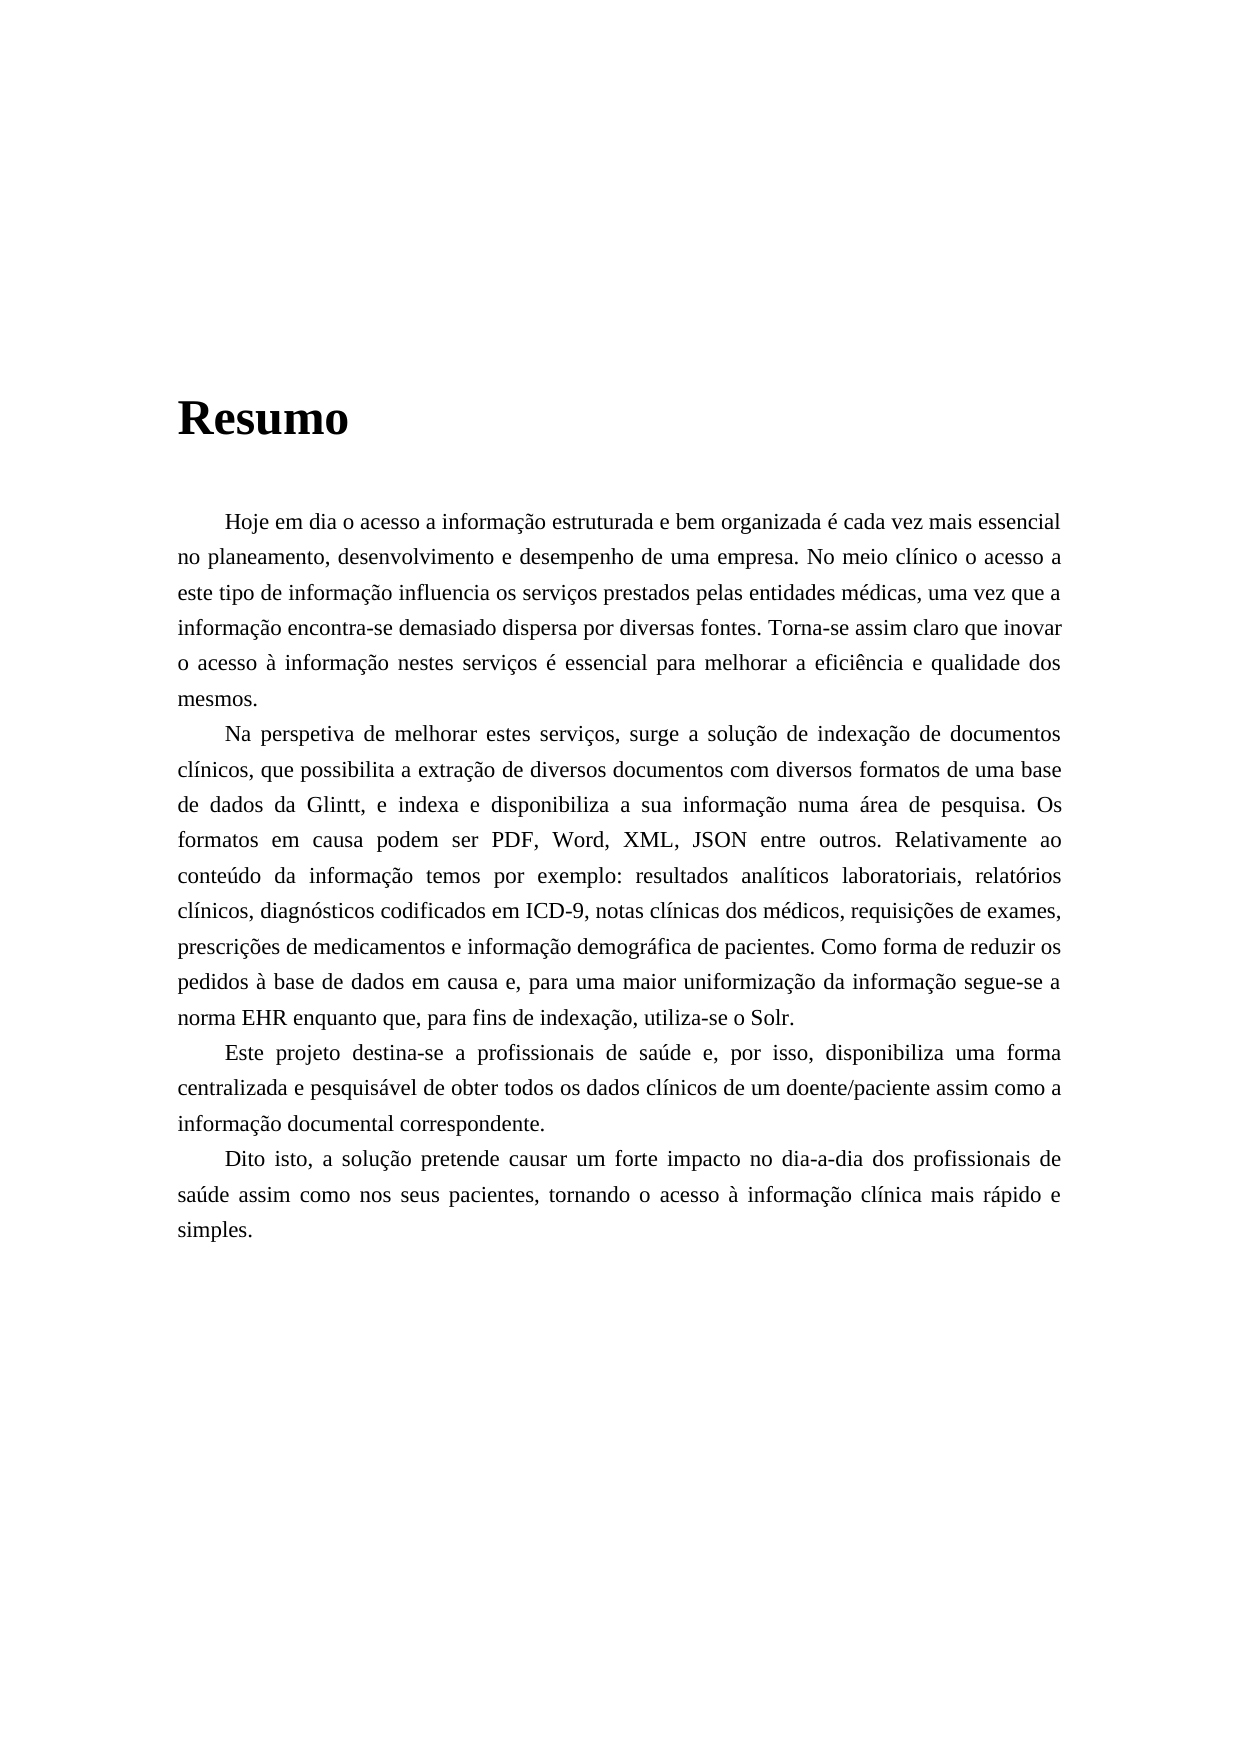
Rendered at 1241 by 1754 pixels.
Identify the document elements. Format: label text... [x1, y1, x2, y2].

text Hoje em dia o acesso a informação estruturada e bem organizada é cada vez mais essencial no planeamento, desenvolvimento e desempenho de uma empresa. No meio clínico o acesso a este tipo de informação influencia os serviços prestados pelas entidades médicas, uma vez que a informação encontra-se demasiado dispersa por diversas fontes. Torna-se assim claro que inovar o acesso à informação nestes serviços é essencial para melhorar a eficiência e qualidade dos mesmos. [177, 501, 1063, 713]
text Na perspetiva de melhorar estes serviços, surge a solução de indexação de documentos clínicos, que possibilita a extração de diversos documentos com diversos formatos de uma base de dados da Glintt, e indexa e disponibiliza a sua informação numa área de pesquisa. Os formatos em causa podem ser PDF, Word, XML, JSON entre outros. Relativamente ao conteúdo da informação temos por exemplo: resultados analíticos laboratoriais, relatórios clínicos, diagnósticos codificados em ICD-9, notas clínicas dos médicos, requisições de exames, prescrições de medicamentos e informação demográfica de pacientes. Como forma de reduzir os pedidos à base de dados em causa e, para uma maior uniformização da informação segue-se a norma EHR enquanto que, para fins de indexação, utiliza-se o Solr. [177, 713, 1063, 1032]
text Dito isto, a solução pretende causar um forte impacto no dia-a-dia dos profissionais de saúde assim como nos seus pacientes, tornando o acesso à informação clínica mais rápido e simples. [177, 1138, 1063, 1244]
text Este projeto destina-se a profissionais de saúde e, por isso, disponibiliza uma forma centralizada e pesquisável de obter todos os dados clínicos de um doente/paciente assim como a informação documental correspondente. [177, 1032, 1063, 1138]
text Resumo [177, 406, 1063, 442]
